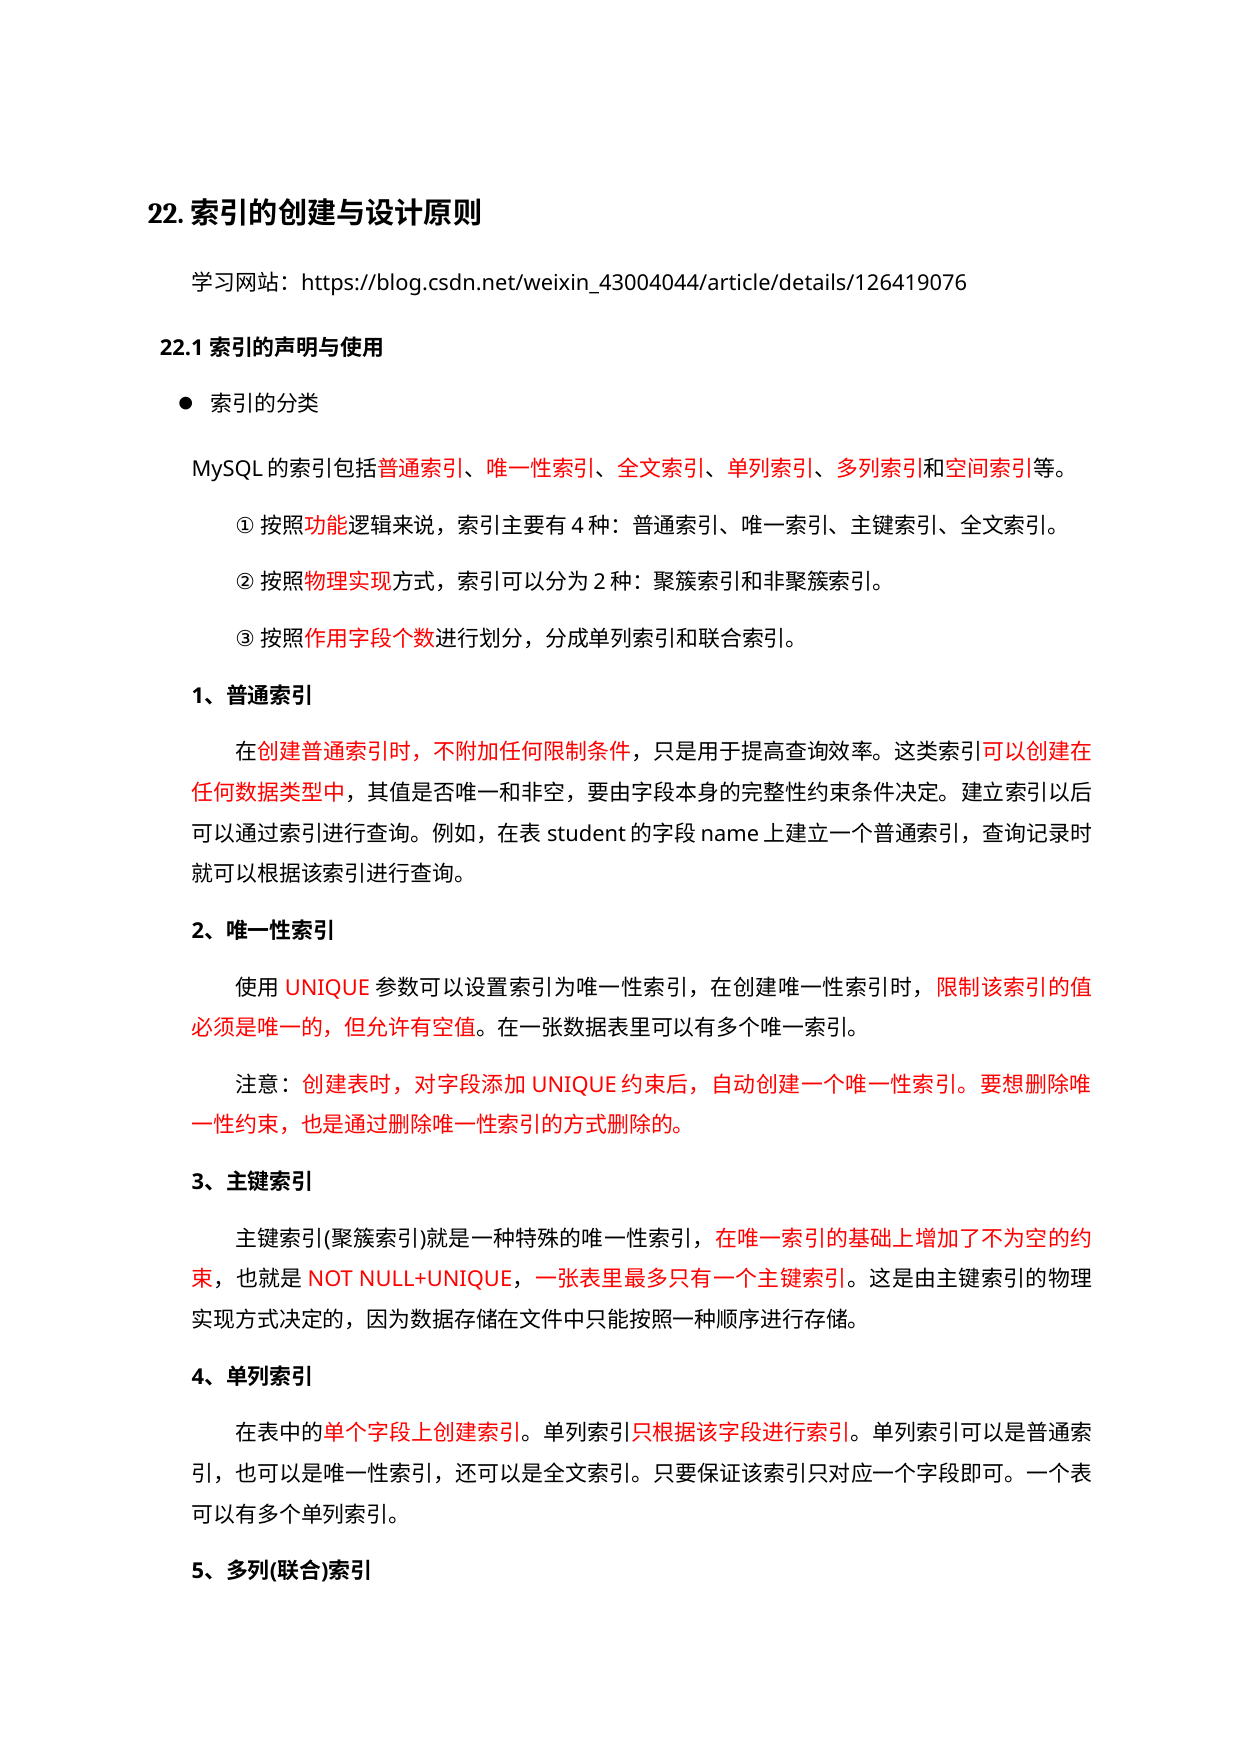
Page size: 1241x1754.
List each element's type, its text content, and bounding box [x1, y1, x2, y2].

text 学习网站：https://blog.csdn.net/weixin_43004044/article/details/126419076 [148, 264, 1092, 297]
subtitle 索引的声明与使用 [159, 329, 1092, 362]
text 4、单列索引 [148, 1358, 1092, 1391]
text 在创建普通索引时，不附加任何限制条件，只是用于提高查询效率。这类索引可以创建在任何数据类型中，其值是否唯一和非空，要由字段本身的完整性约束条件决定。建立索引以后，可以通过索引进行查询。例如，在表student的字段name上建立一个普通索引，查询记录时就可以根据该索引进行查询。 [191, 734, 1092, 888]
text 3、主键索引 [148, 1164, 1092, 1196]
text 注意：创建表时，对字段添加UNIQUE约束后，自动创建一个唯一性索引。要想删除唯一性约束，也是通过删除唯一性索引的方式删除的。 [191, 1066, 1092, 1139]
text 在表中的单个字段上创建索引。单列索引只根据该字段进行索引。单列索引可以是普通索引，也可以是唯一性索引，还可以是全文索引。只要保证该索引只对应一个字段即可。一个表可以有多个单列索引。 [191, 1415, 1092, 1529]
text 1、普通索引 [148, 677, 1092, 710]
text ① 按照功能逻辑来说，索引主要有4种：普通索引、唯一索引、主键索引、全文索引。 [191, 507, 1092, 540]
text ② 按照物理实现方式，索引可以分为2种：聚簇索引和非聚簇索引。 [191, 564, 1092, 596]
text MySQL的索引包括普通索引、唯一性索引、全文索引、单列索引、多列索引和空间索引等。 [148, 451, 1092, 483]
text 5、多列(联合)索引 [148, 1553, 1092, 1585]
text ③ 按照作用字段个数进行划分，分成单列索引和联合索引。 [191, 621, 1092, 653]
text 2、唯一性索引 [148, 912, 1092, 945]
text 主键索引(聚簇索引)就是一种特殊的唯一性索引，在唯一索引的基础上增加了不为空的约束，也就是NOT NULL+UNIQUE，一张表里最多只有一个主键索引。这是由主键索引的物理实现方式决定的，因为数据存储在文件中只能按照一种顺序进行存储。 [191, 1220, 1092, 1334]
text 使用UNIQUE参数可以设置索引为唯一性索引，在创建唯一性索引时，限制该索引的值必须是唯一的，但允许有空值。在一张数据表里可以有多个唯一索引。 [191, 969, 1092, 1042]
subtitle 索引的分类 [177, 386, 1092, 418]
subtitle 索引的创建与设计原则 [148, 178, 1092, 243]
